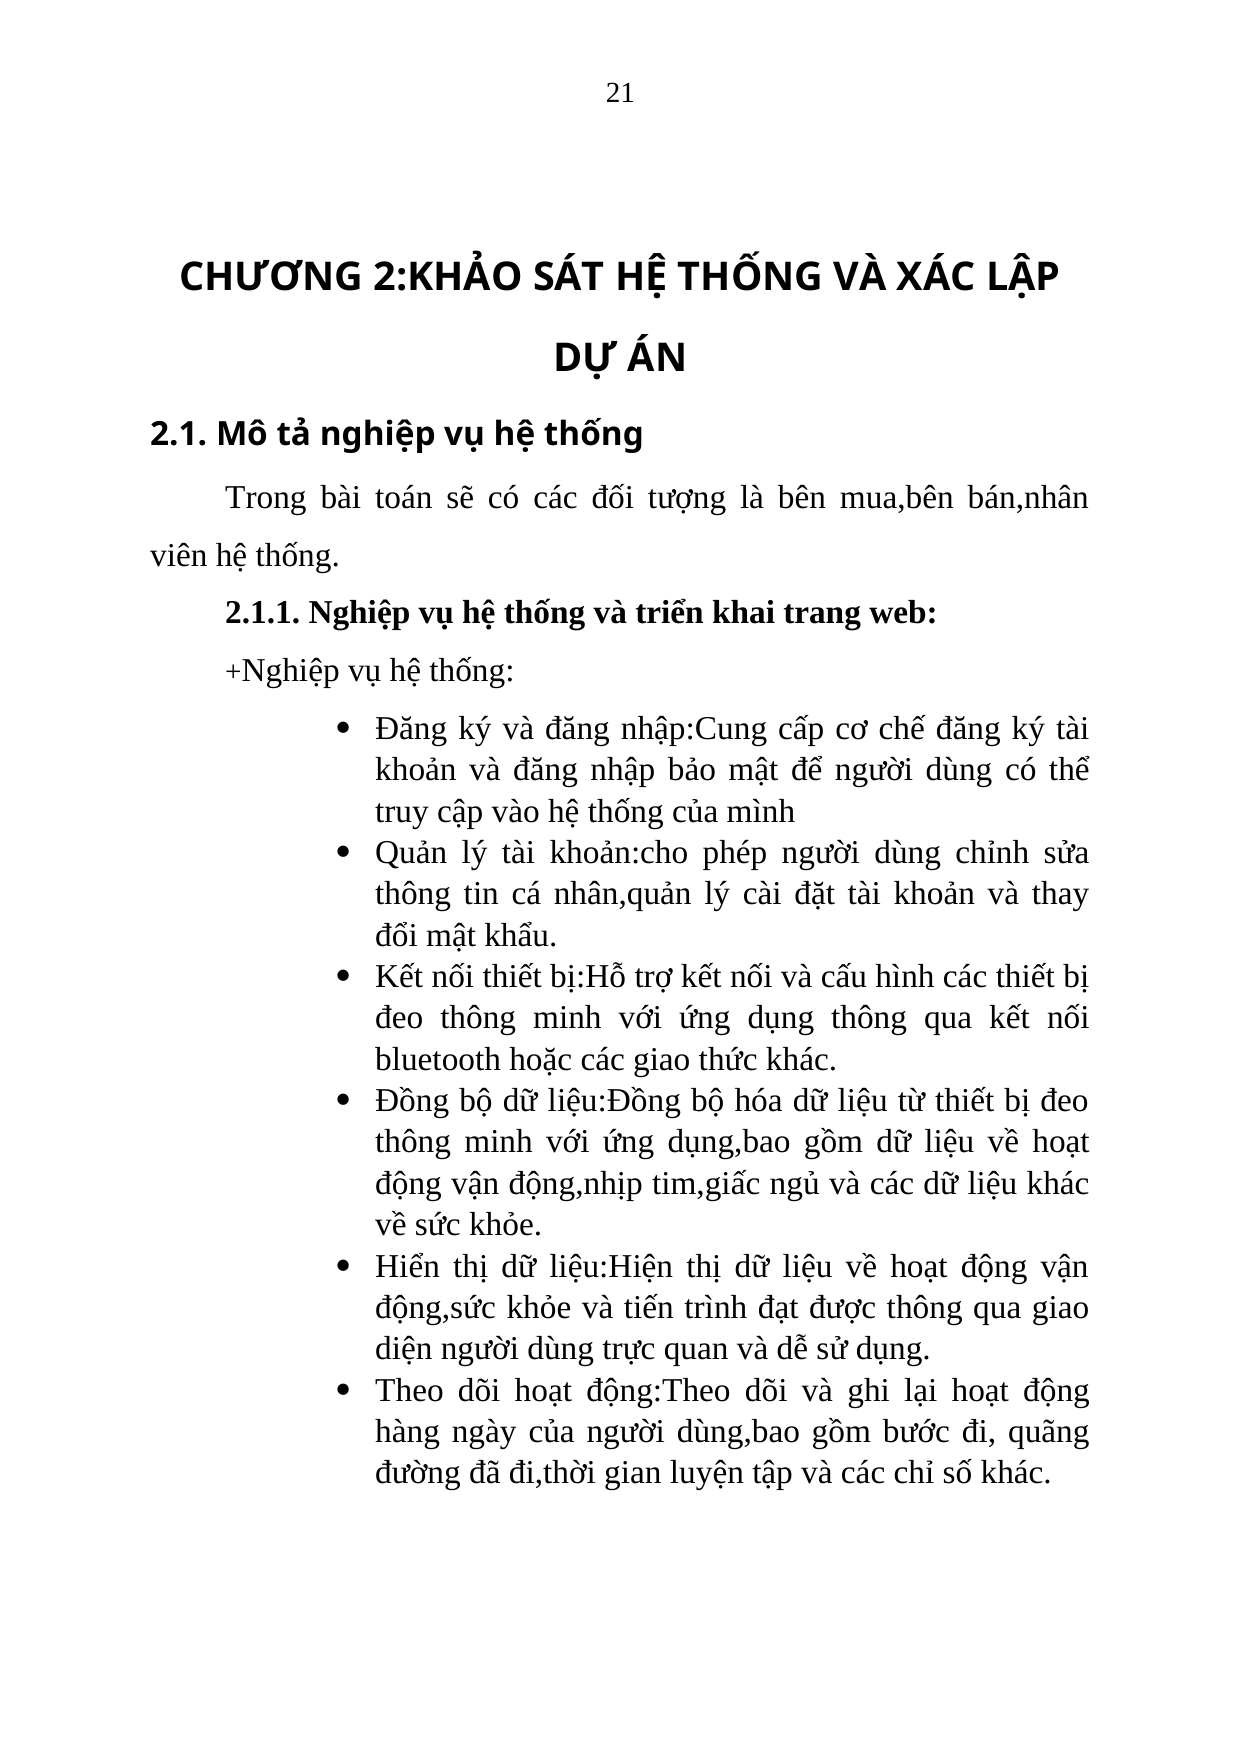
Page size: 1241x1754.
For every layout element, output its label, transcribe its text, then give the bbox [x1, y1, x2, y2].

text +Nghiệp vụ hệ thống: [150, 650, 1090, 688]
list Hiển thị dữ liệu:Hiện thị dữ liệu về hoạt động vận động,sức khỏe và tiến trình đạt được thông qua giao diện người dùng trực quan và dễ sử dụng. [337, 1246, 1090, 1367]
subtitle 2.1.1. Nghiệp vụ hệ thống và triển khai trang web: [150, 593, 1090, 631]
list Kết nối thiết bị:Hỗ trợ kết nối và cấu hình các thiết bị đeo thông minh với ứng dụng thông qua kết nối bluetooth hoặc các giao thức khác. [337, 956, 1090, 1077]
subtitle DỰ ÁN [150, 329, 1090, 383]
subtitle 2.1. Mô tả nghiệp vụ hệ thống [150, 409, 1090, 455]
list Quản lý tài khoản:cho phép người dùng chỉnh sửa thông tin cá nhân,quản lý cài đặt tài khoản và thay đổi mật khẩu. [337, 832, 1090, 953]
list Đăng ký và đăng nhập:Cung cấp cơ chế đăng ký tài khoản và đăng nhập bảo mật để người dùng có thể truy cập vào hệ thống của mình [337, 708, 1090, 829]
subtitle CHƯƠNG 2:KHẢO SÁT HỆ THỐNG VÀ XÁC LẬP [150, 248, 1090, 302]
list Theo dõi hoạt động:Theo dõi và ghi lại hoạt động hàng ngày của người dùng,bao gồm bước đi, quãng đường đã đi,thời gian luyện tập và các chỉ số khác. [337, 1370, 1090, 1491]
list Đồng bộ dữ liệu:Đồng bộ hóa dữ liệu từ thiết bị đeo thông minh với ứng dụng,bao gồm dữ liệu về hoạt động vận động,nhịp tim,giấc ngủ và các dữ liệu khác về sức khỏe. [337, 1080, 1090, 1243]
text Trong bài toán sẽ có các đối tượng là bên mua,bên bán,nhân viên hệ thống. [150, 478, 1090, 573]
